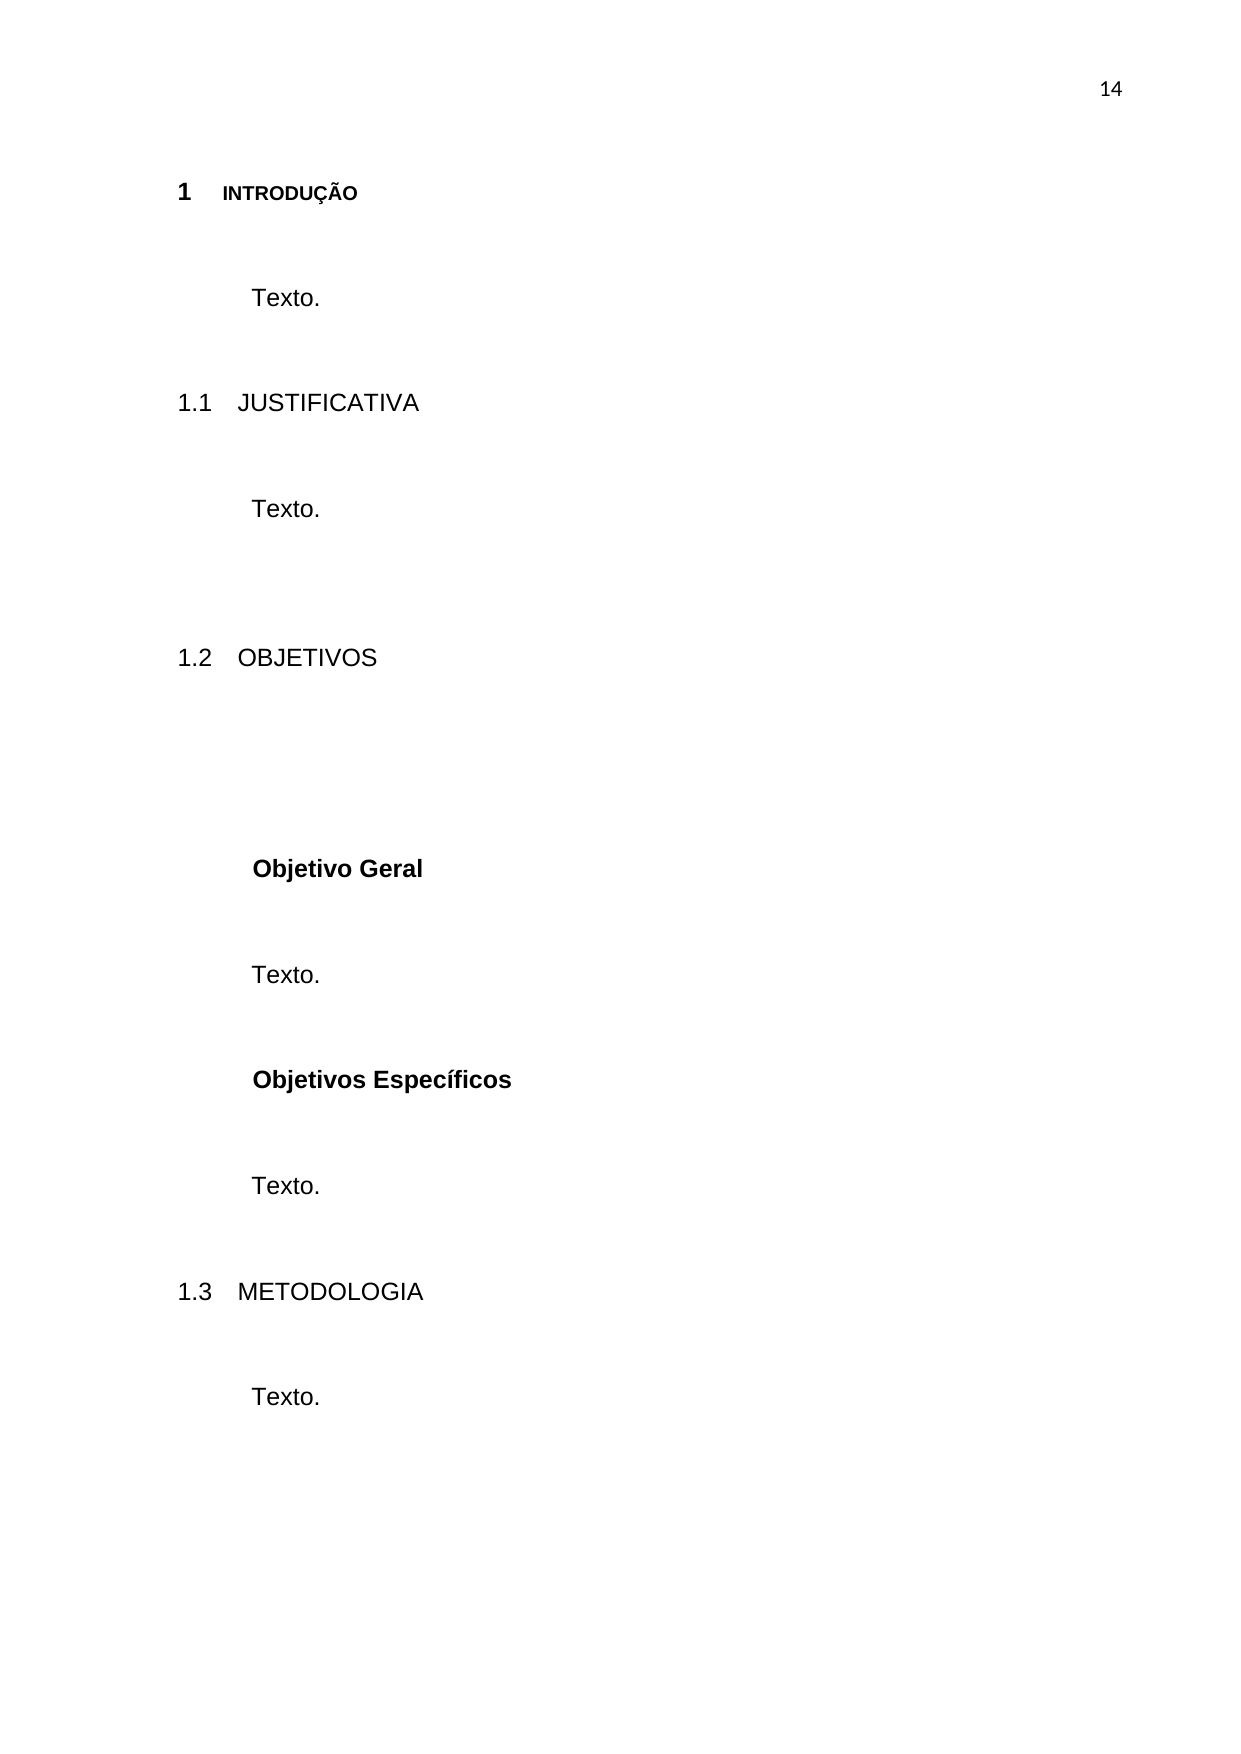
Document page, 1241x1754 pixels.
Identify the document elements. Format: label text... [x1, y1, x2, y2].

subtitle JUSTIFICATIVA [177, 388, 1122, 417]
text Texto. [177, 1171, 1122, 1200]
subtitle METODOLOGIA [177, 1277, 1122, 1305]
text Texto. [177, 960, 1122, 988]
subtitle OBJETIVOS [177, 643, 1122, 672]
subtitle Objetivo Geral [252, 854, 1122, 883]
subtitle introdução [177, 177, 1122, 206]
subtitle Objetivos Específicos [252, 1065, 1122, 1094]
text Texto. [177, 283, 1122, 312]
text Texto. [177, 1382, 1122, 1411]
text Texto. [177, 494, 1122, 523]
